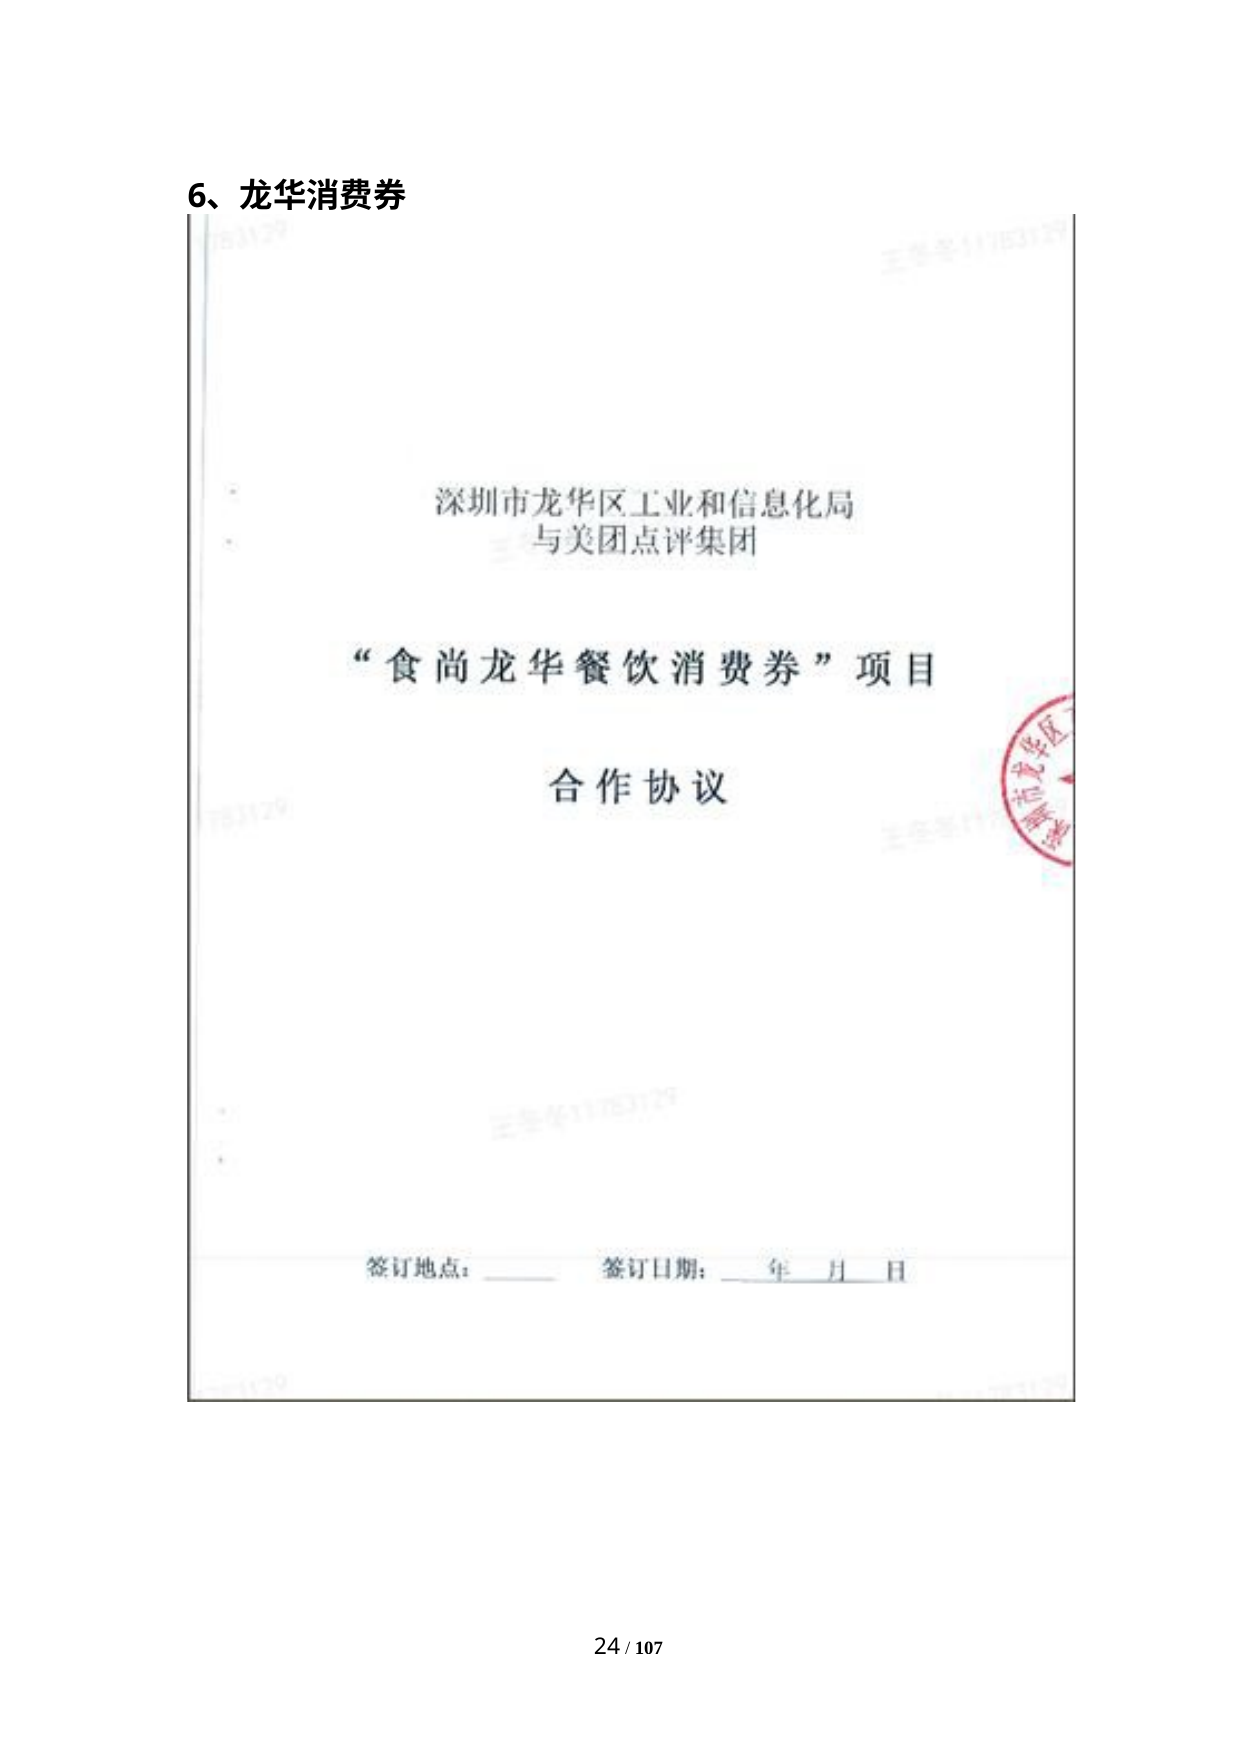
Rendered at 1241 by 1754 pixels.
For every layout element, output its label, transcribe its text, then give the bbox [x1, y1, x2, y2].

text 6、龙华消费券 [187, 164, 1173, 218]
picture [187, 214, 1076, 1402]
